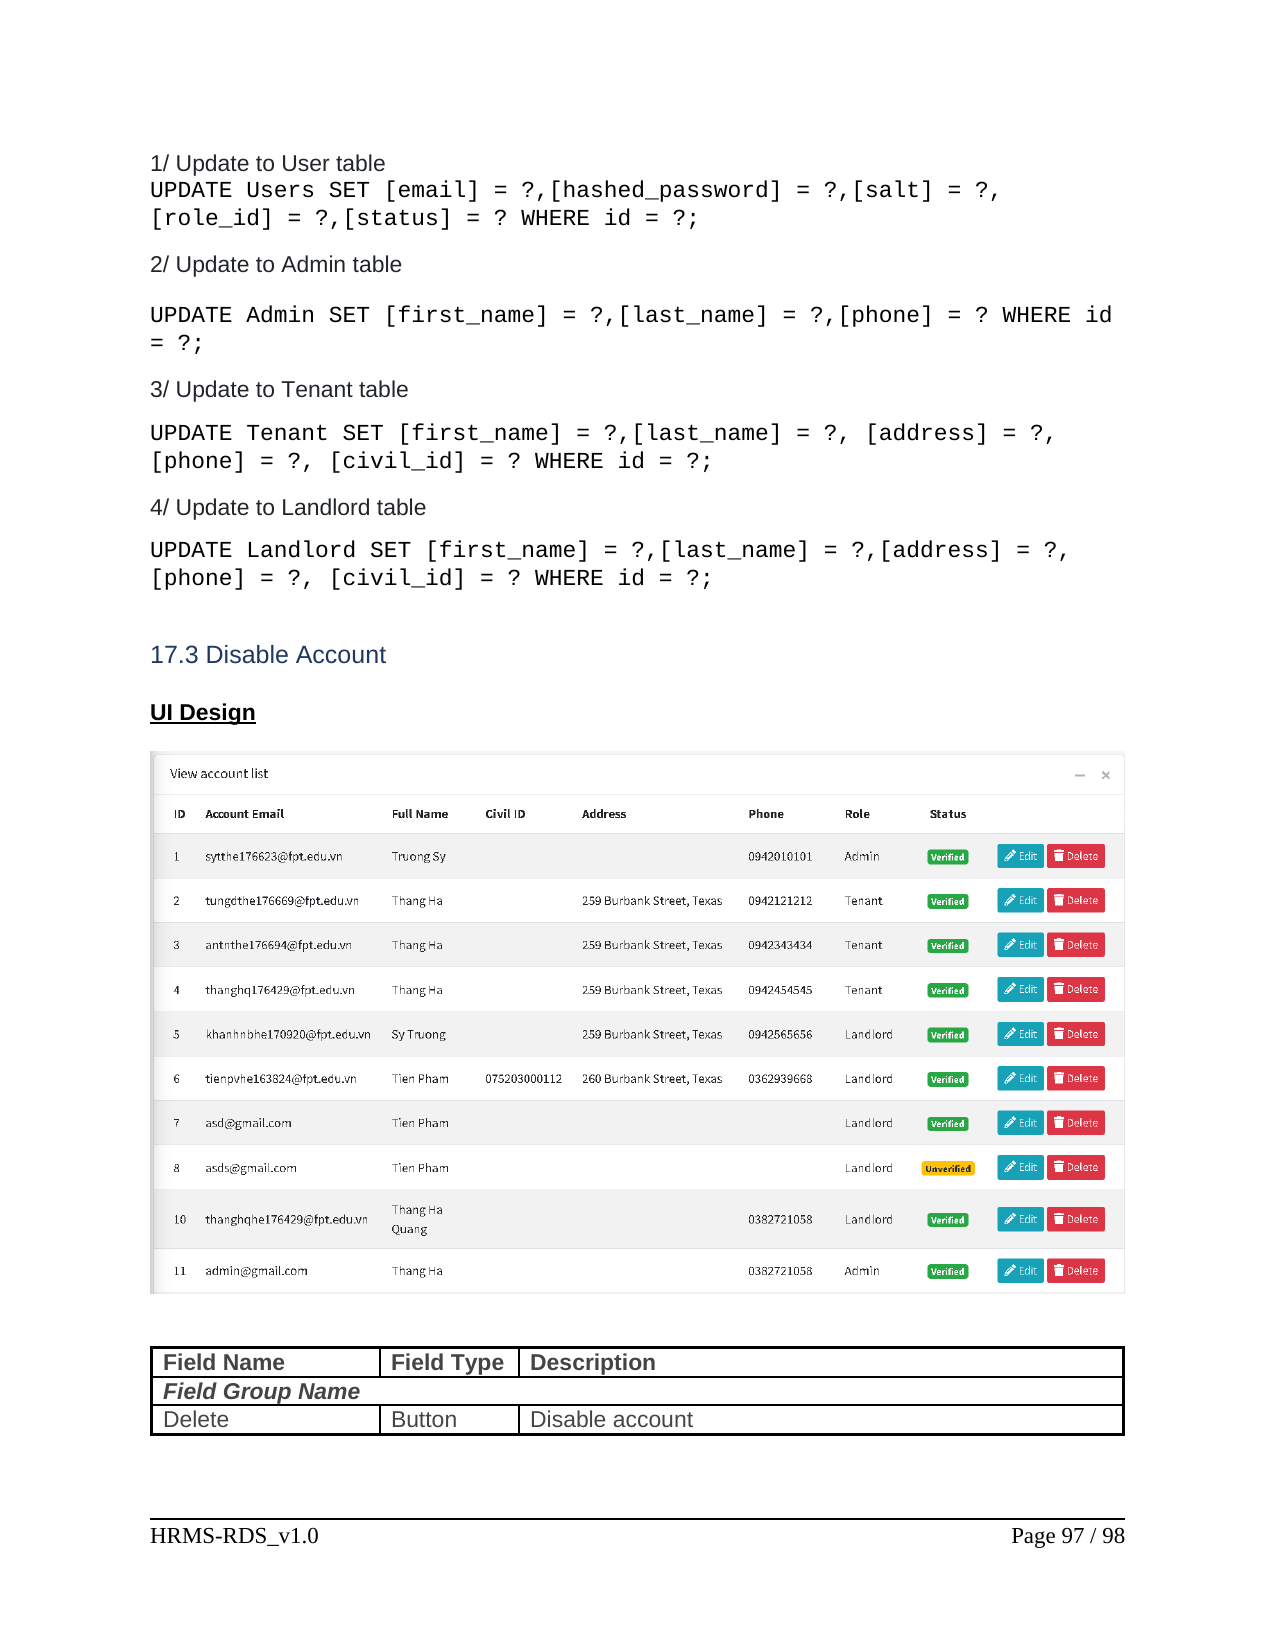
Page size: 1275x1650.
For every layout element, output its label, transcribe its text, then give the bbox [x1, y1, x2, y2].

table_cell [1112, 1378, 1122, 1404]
text 3/ Update to Tenant table [150, 376, 1125, 402]
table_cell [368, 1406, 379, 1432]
text UPDATE Tenant SET [first_name] = ?,[last_name] = ?, [address] = ?, [phone] = ?, [civil_id] = ? WHERE id = ?; [150, 421, 1125, 475]
picture [150, 751, 1125, 1294]
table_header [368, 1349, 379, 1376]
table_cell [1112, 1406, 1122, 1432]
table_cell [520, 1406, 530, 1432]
text 1/ Update to User table UPDATE Users SET [email] = ?,[hashed_password] = ?,[salt] = ?,[role_id] = ?,[status] = ? WHERE id = ?; [150, 150, 1125, 232]
text UPDATE Landlord SET [first_name] = ?,[last_name] = ?,[address] = ?, [phone] = ?, [civil_id] = ? WHERE id = ?; [150, 539, 1125, 621]
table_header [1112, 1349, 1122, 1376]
text UPDATE Admin SET [first_name] = ?,[last_name] = ?,[phone] = ? WHERE id = ?; [150, 303, 1125, 357]
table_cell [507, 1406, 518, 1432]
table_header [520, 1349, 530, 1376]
subtitle 17.3 Disable Account [150, 640, 1125, 668]
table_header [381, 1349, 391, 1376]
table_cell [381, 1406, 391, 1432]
text 4/ Update to Landlord table [150, 494, 1125, 520]
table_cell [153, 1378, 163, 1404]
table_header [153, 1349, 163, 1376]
text 2/ Update to Admin table [150, 251, 1125, 277]
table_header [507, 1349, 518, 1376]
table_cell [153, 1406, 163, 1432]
subtitle UI Design [150, 699, 1125, 725]
